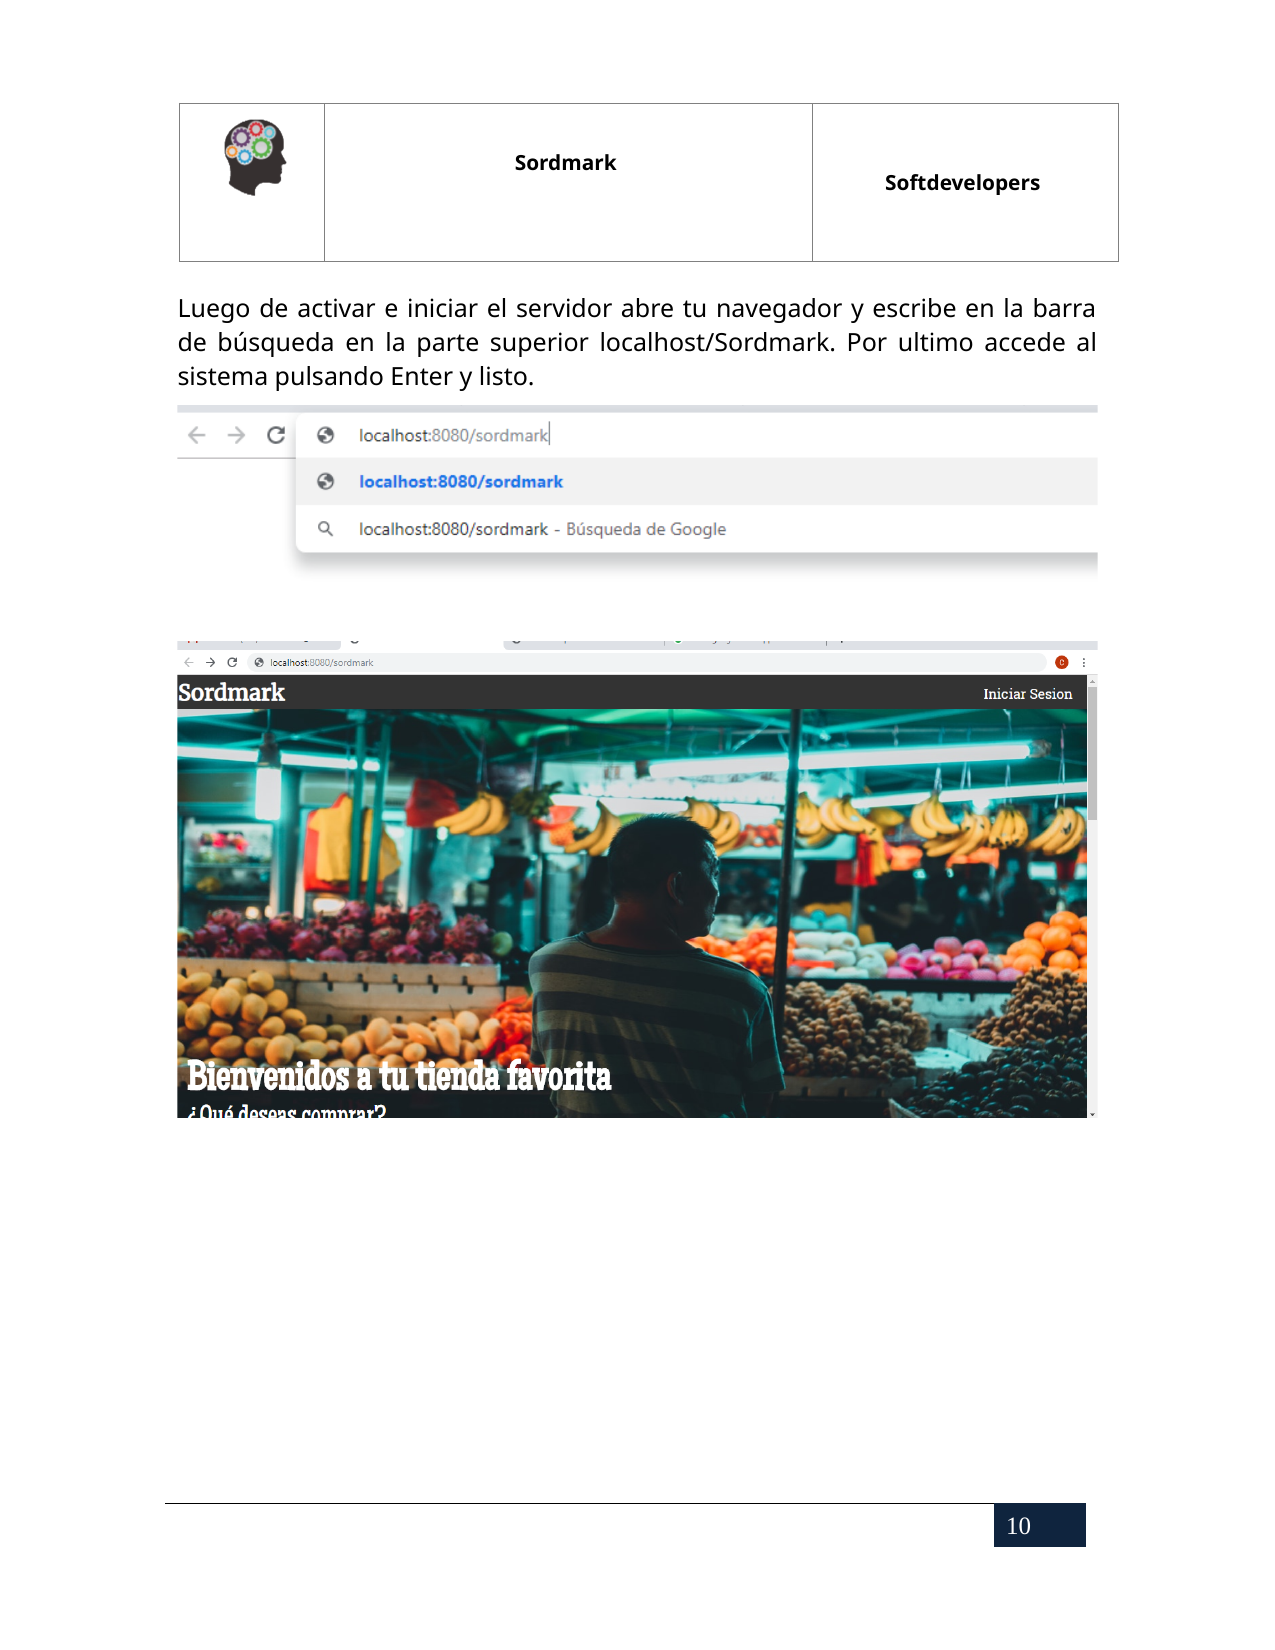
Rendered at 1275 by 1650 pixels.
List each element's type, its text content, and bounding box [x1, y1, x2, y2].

picture [188, 106, 315, 199]
text Luego de activar e iniciar el servidor abre tu navegador y escribe en la barra de búsqueda en la parte superior localhost/Sordmark. Por ultimo accede al sistema pulsando Enter y listo. [177, 290, 1098, 392]
picture [177, 405, 1098, 630]
picture [177, 641, 1098, 1118]
